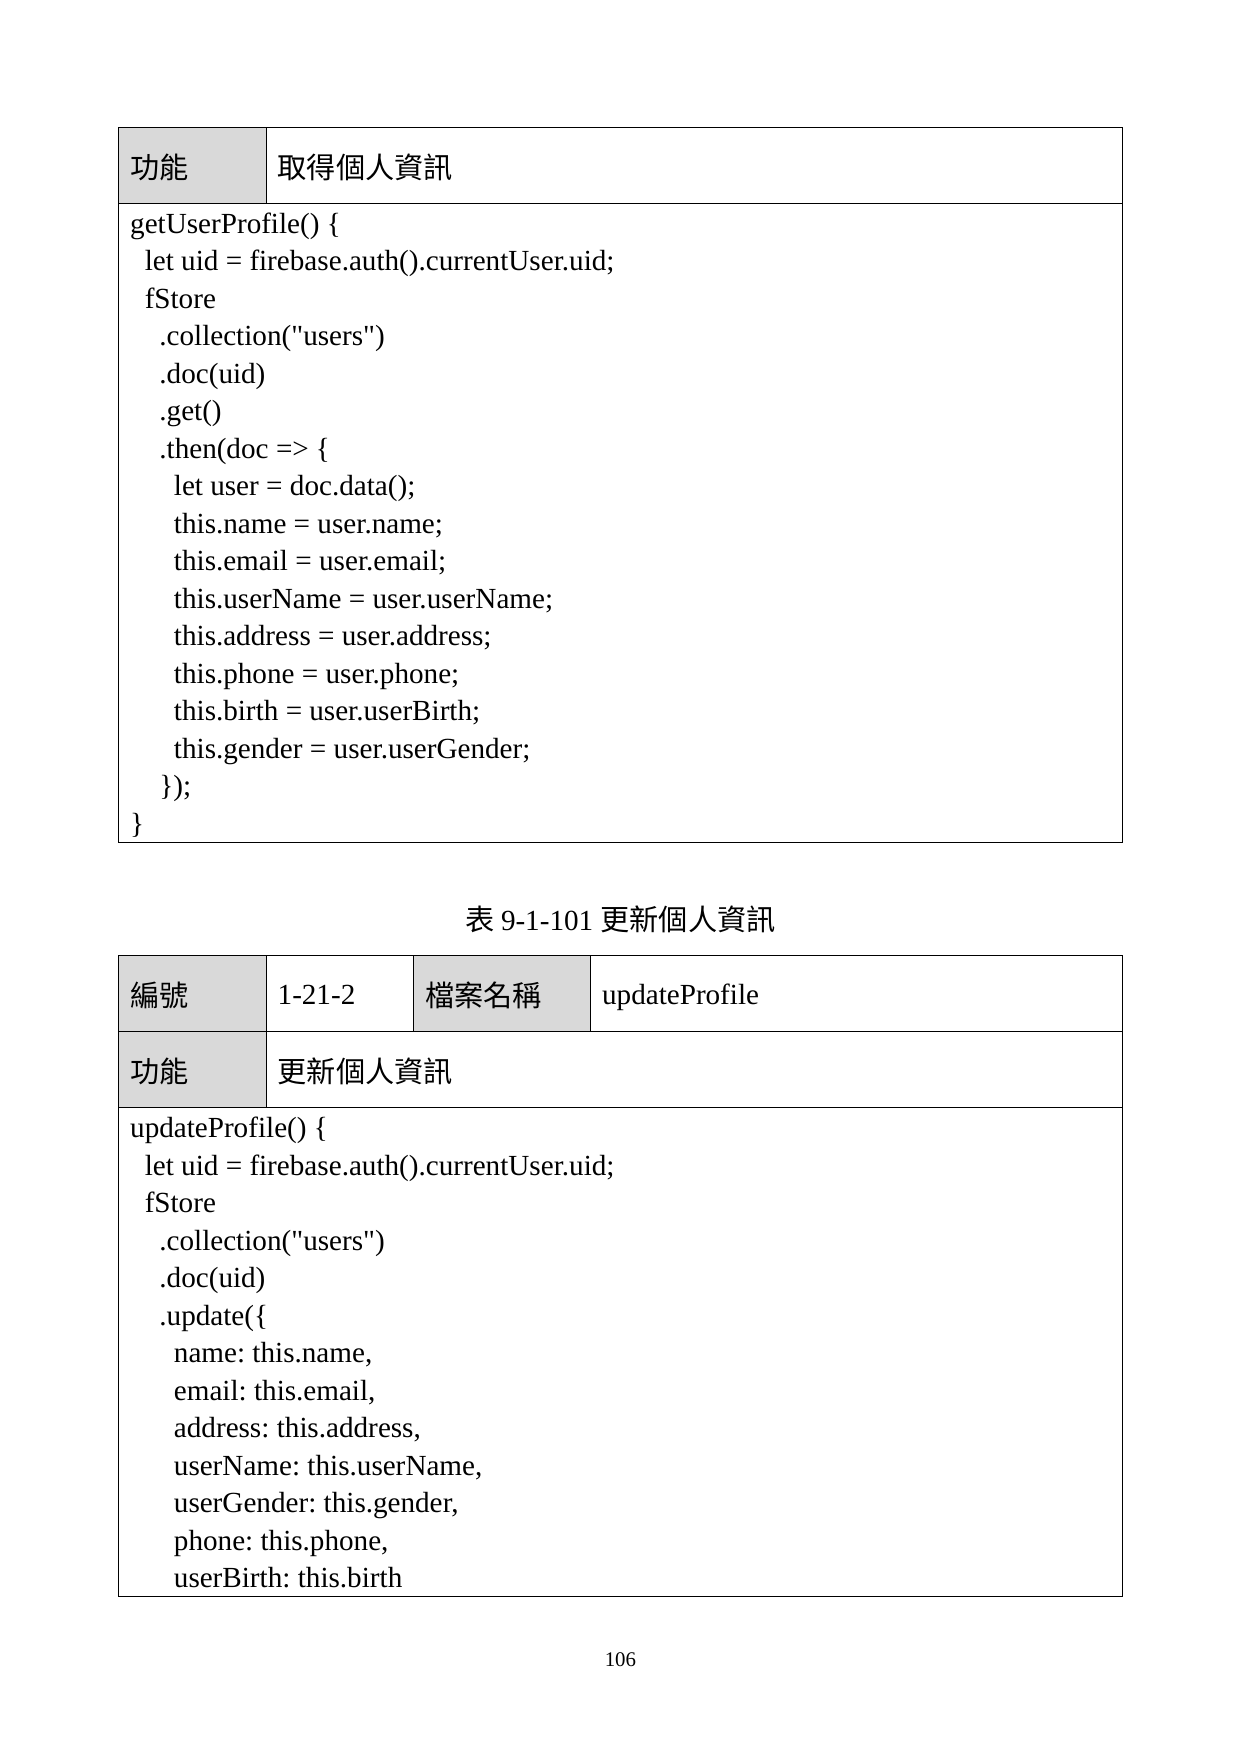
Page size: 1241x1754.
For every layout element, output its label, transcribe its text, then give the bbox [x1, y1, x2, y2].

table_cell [119, 1108, 1122, 1596]
table_cell 取得個人資訊 [267, 128, 1122, 203]
table_cell 更新個人資訊 [267, 1032, 1122, 1107]
table_header 編號 [119, 956, 266, 1031]
table_header updateProfile [591, 956, 1122, 1031]
subtitle 表 9-1-101 更新個人資訊 [118, 880, 1122, 955]
table_header 檔案名稱 [414, 956, 590, 1031]
table_cell getUserProfile() { let uid = firebase.auth().currentUser.uid; fStore .collection("users") .doc(uid) .get() .then(doc => { let user = doc.data(); this.name = user.name; this.email = user.email; this.userName = user.userName; this.address = user.address; this.phone = user.phone; this.birth = user.userBirth; this.gender = user.userGender; }); } [119, 204, 1122, 842]
table_cell 功能 [119, 128, 266, 203]
table_header 1-21-2 [267, 956, 413, 1031]
table_cell 功能 [119, 1032, 266, 1107]
